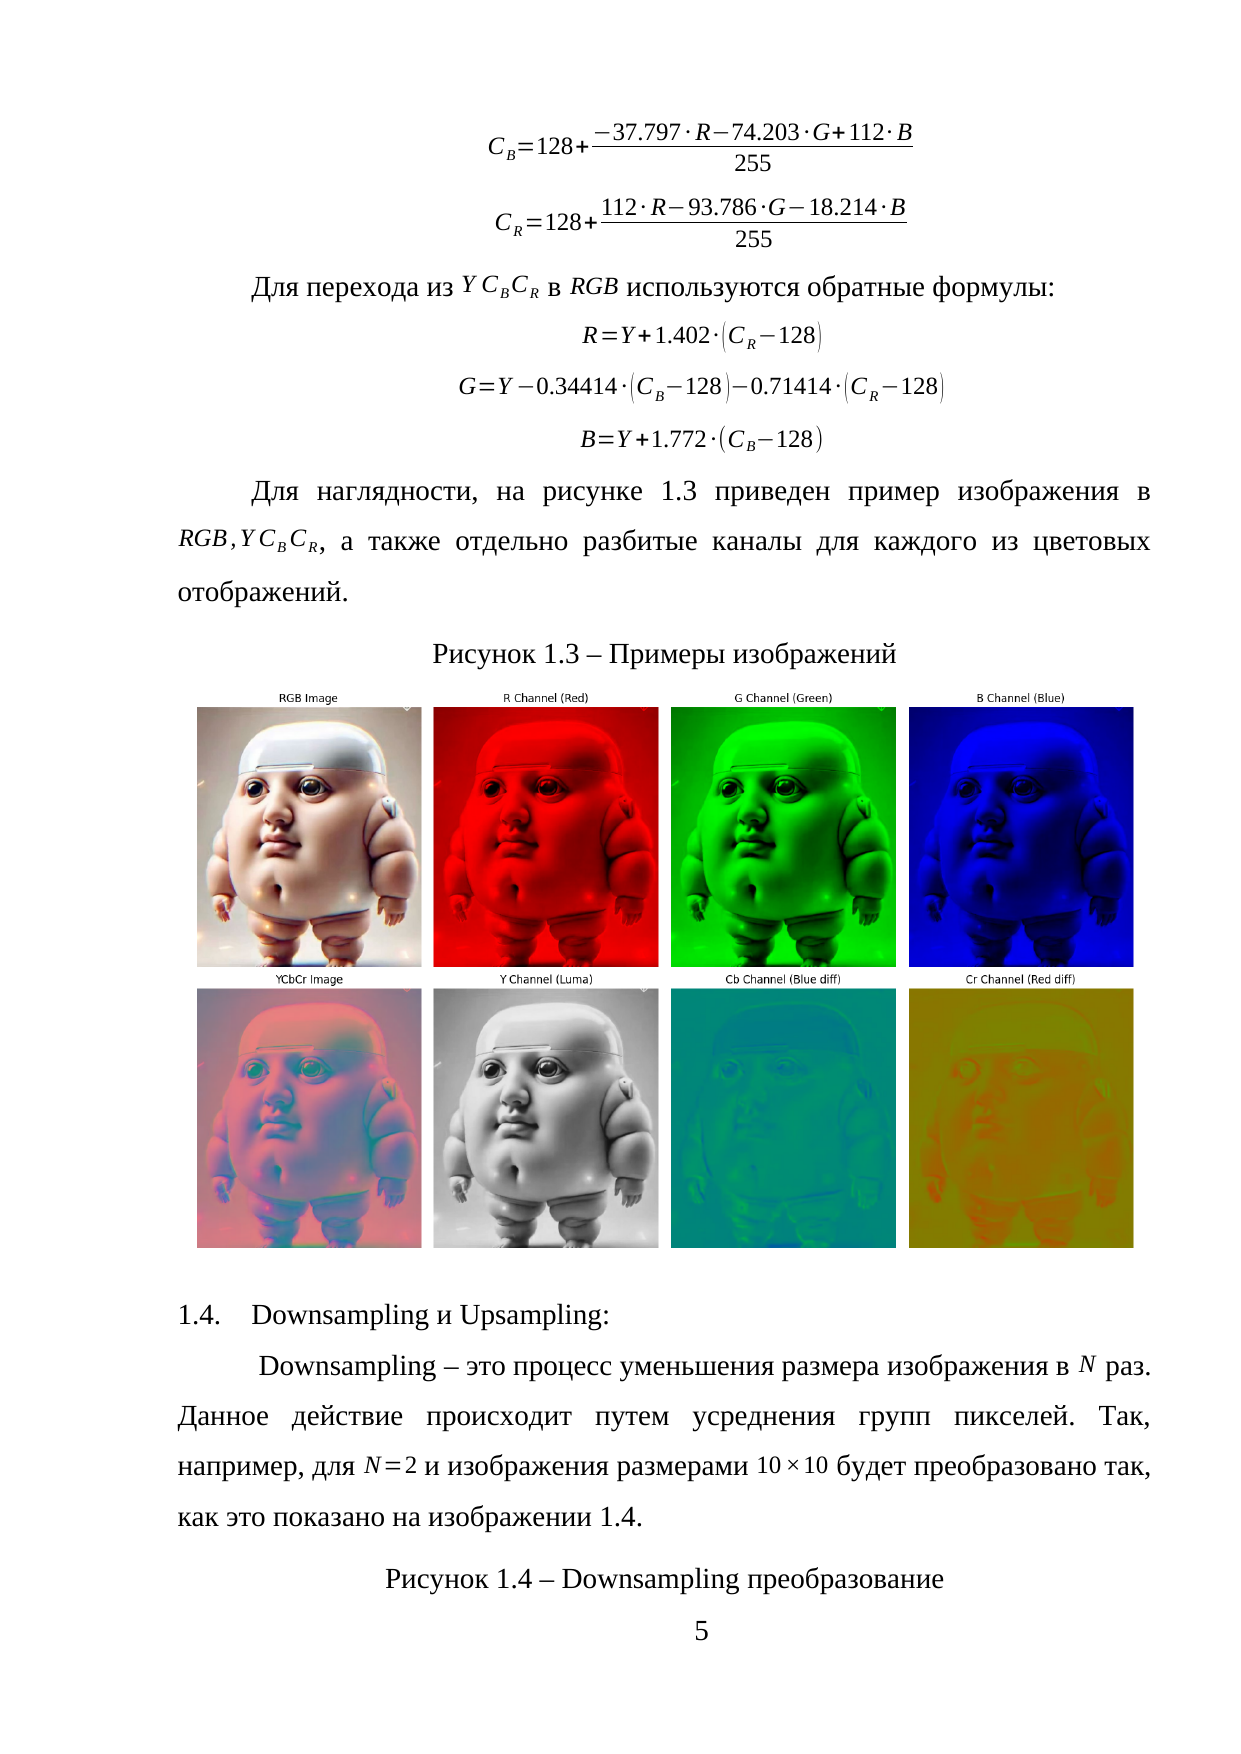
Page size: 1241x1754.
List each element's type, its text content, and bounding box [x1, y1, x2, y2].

text Для перехода из в используются обратные формулы: [177, 269, 1152, 303]
text Для наглядности, на рисунке 1.3 приведен пример изображения в , а также отдельно разбитые каналы для каждого из цветовых отображений. [177, 473, 1152, 607]
text Рисунок 1.4 – Downsampling преобразование [177, 1562, 1152, 1595]
text Рисунок 1.3 – Примеры изображений [177, 637, 1152, 670]
text Downsampling – это процесс уменьшения размера изображения в раз. Данное действие происходит путем усреднения групп пикселей. Так, например, для и изображения размерами будет преобразовано так, как это показано на изображении 1.4. [177, 1348, 1152, 1532]
list Downsampling и Upsampling: [177, 1297, 1152, 1331]
picture [178, 686, 1151, 1256]
